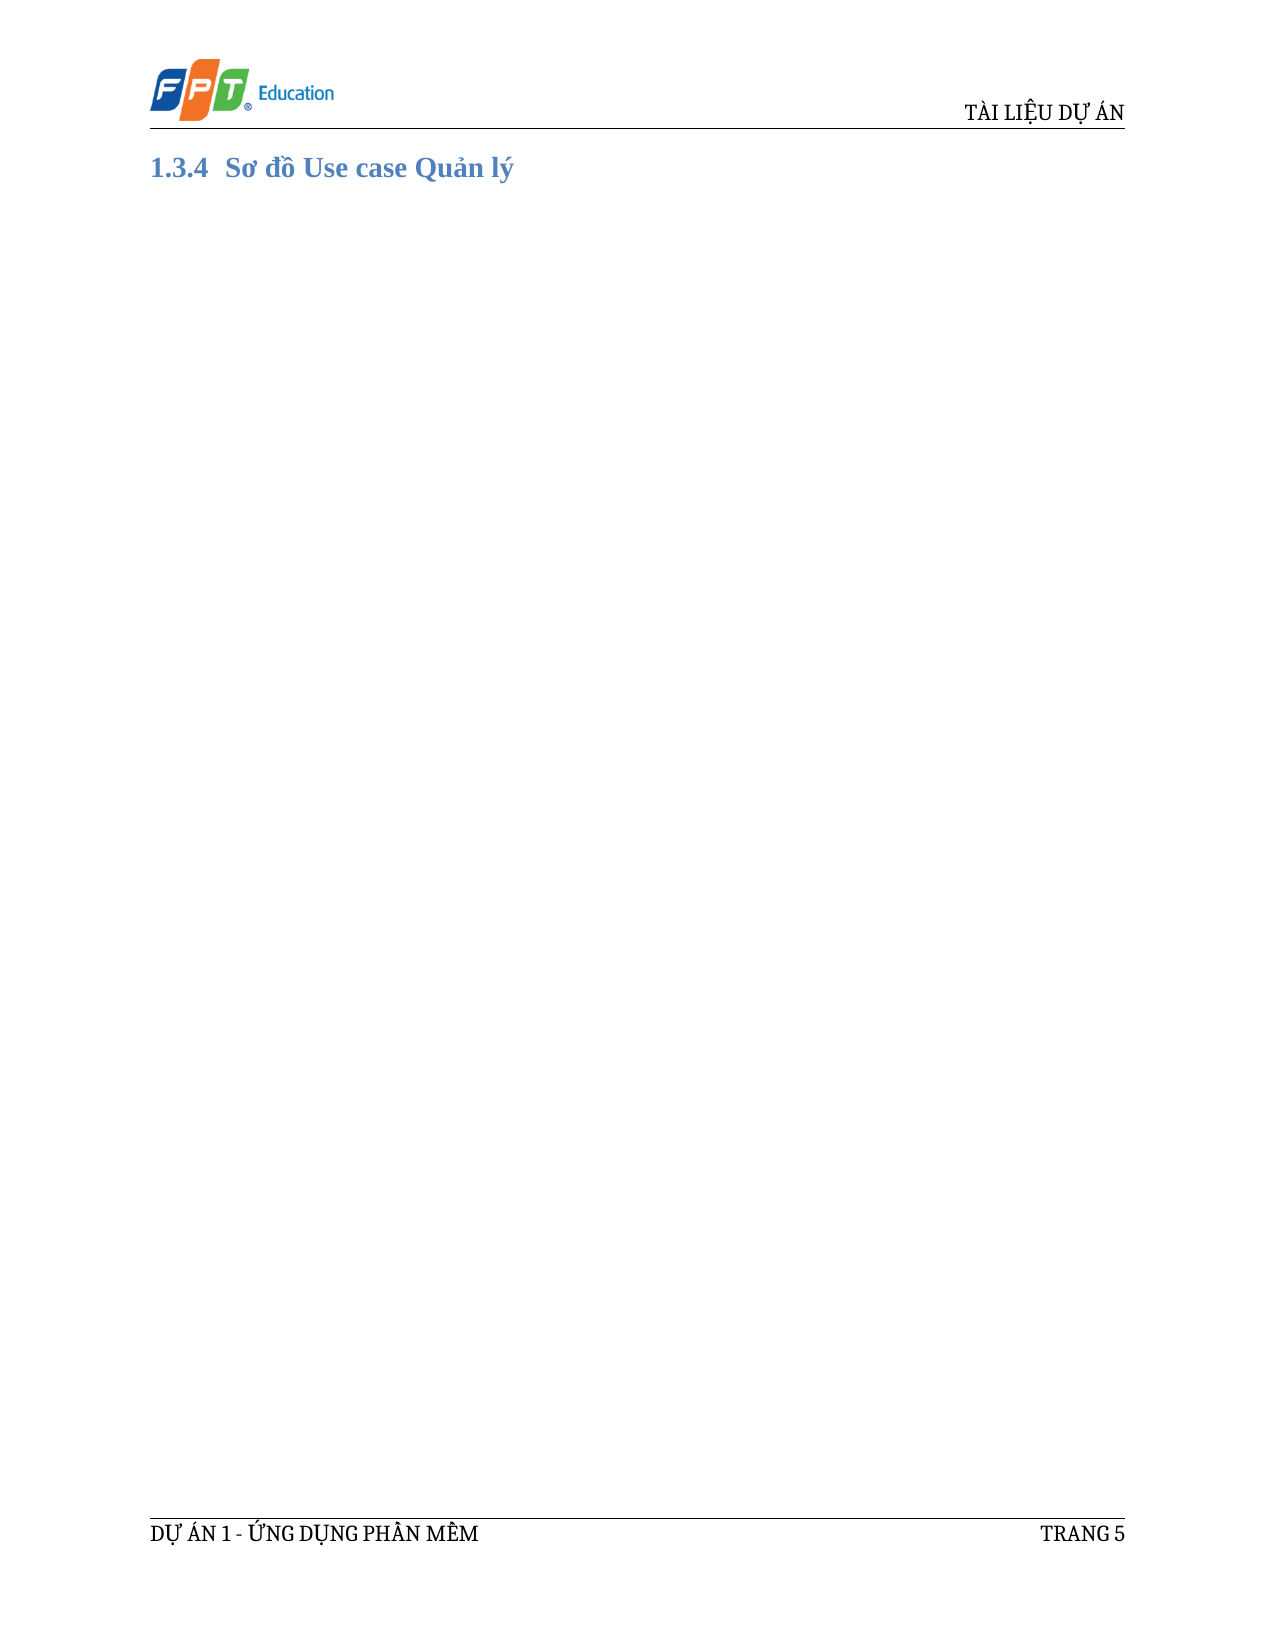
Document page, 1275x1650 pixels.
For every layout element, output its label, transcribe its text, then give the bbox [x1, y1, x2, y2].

subtitle Sơ đồ Use case Quản lý [150, 150, 1125, 183]
picture [150, 59, 336, 121]
